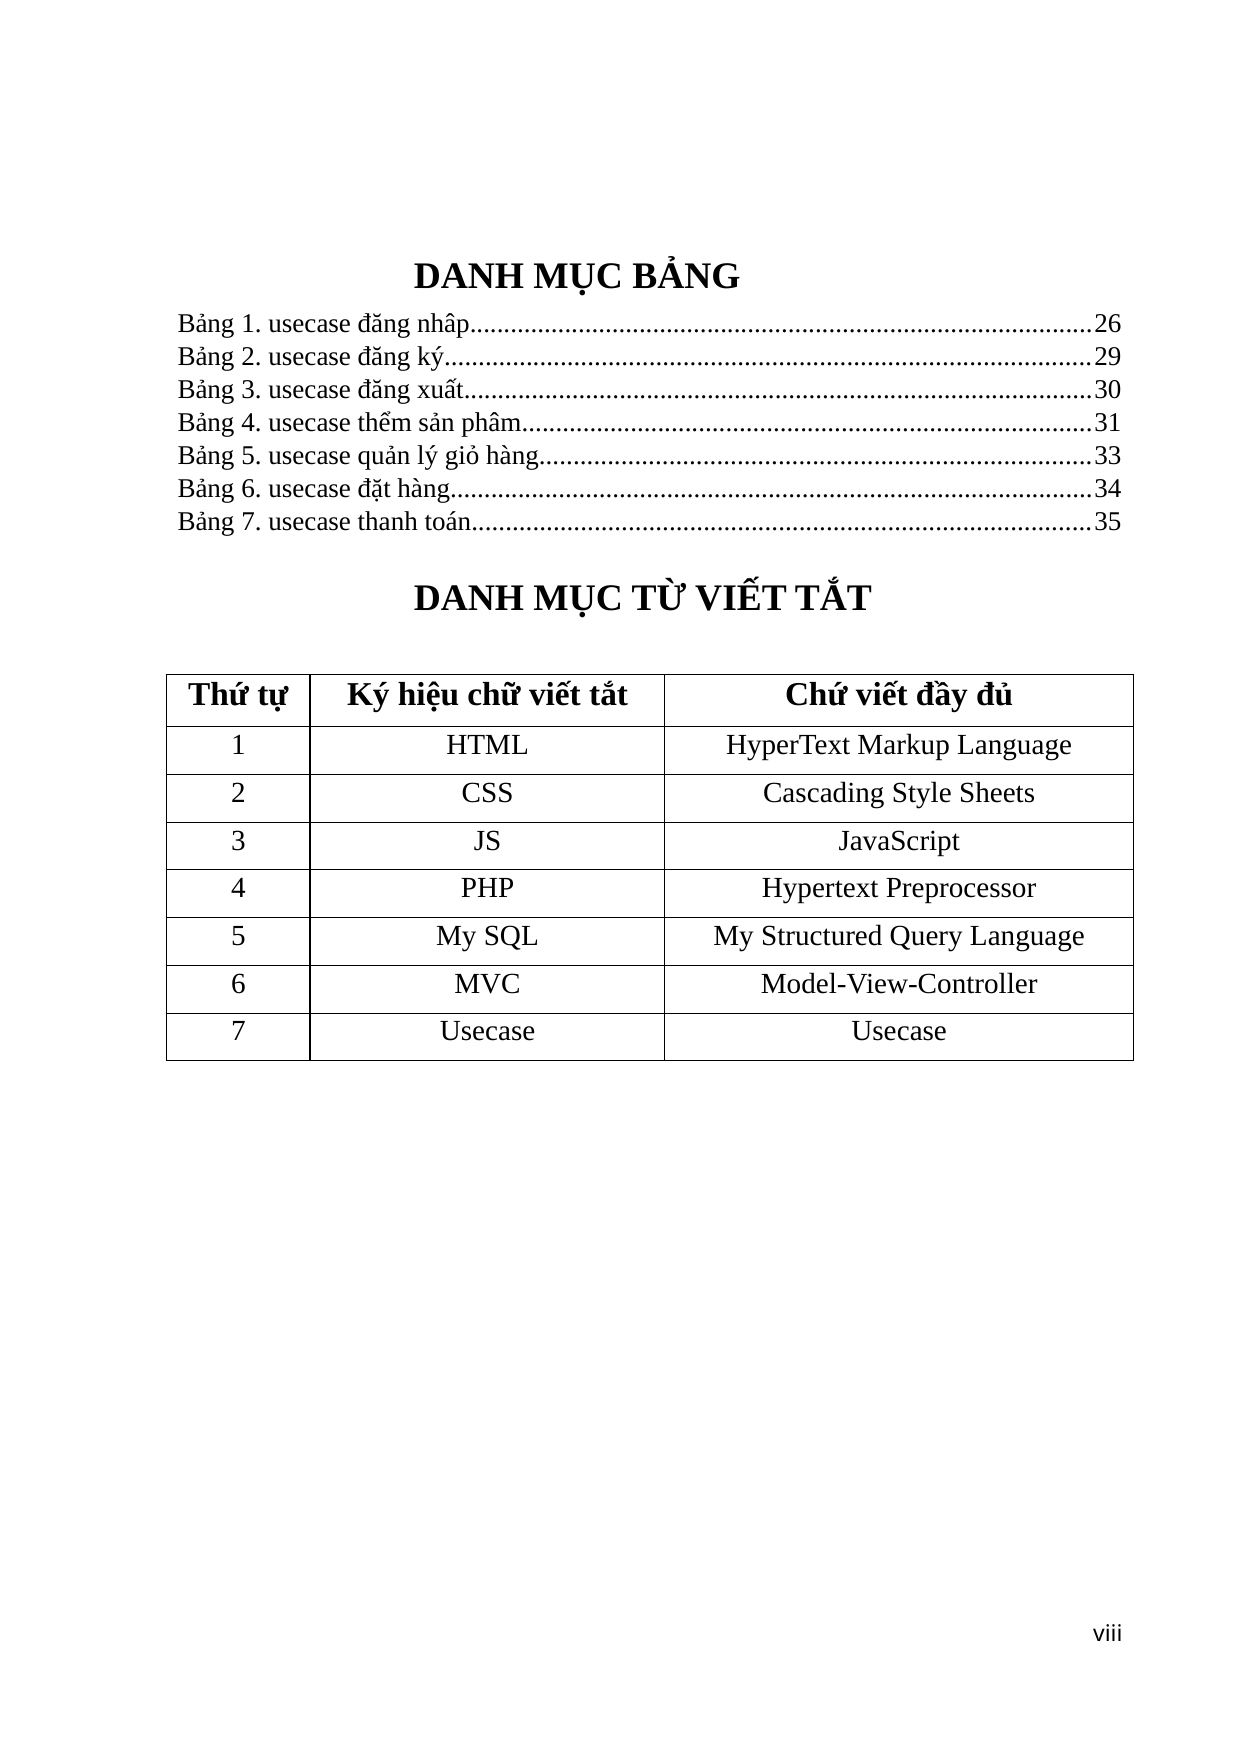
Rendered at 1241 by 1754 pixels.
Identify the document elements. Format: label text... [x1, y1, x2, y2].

table_cell JavaScript [665, 823, 1133, 869]
table_cell HyperText Markup Language [665, 727, 1133, 774]
text Bảng 1. usecase đăng nhâp 26 [177, 307, 1122, 338]
table_cell 7 [167, 1014, 309, 1060]
table_cell 5 [167, 918, 309, 965]
table_cell HTML [311, 727, 664, 774]
table_header Chứ viết đầy đủ [665, 675, 1133, 726]
table_cell 1 [167, 727, 309, 774]
subtitle DANH MỤC TỪ VIẾT TẮT [413, 575, 1122, 618]
table_header Thứ tự [167, 675, 309, 726]
table_cell Model-View-Controller [665, 966, 1133, 1012]
table_cell My SQL [311, 918, 664, 965]
table_cell PHP [311, 870, 664, 917]
table_cell 6 [167, 966, 309, 1012]
table_cell 3 [167, 823, 309, 869]
table_cell CSS [311, 775, 664, 822]
table_cell JS [311, 823, 664, 869]
table_cell 2 [167, 775, 309, 822]
table_cell MVC [311, 966, 664, 1012]
table_cell My Structured Query Language [665, 918, 1133, 965]
text Bảng 4. usecase thểm sản phâm 31 [177, 406, 1122, 437]
text Bảng 3. usecase đăng xuất 30 [177, 373, 1122, 404]
text Bảng 7. usecase thanh toán 35 [177, 505, 1122, 536]
text Bảng 2. usecase đăng ký 29 [177, 340, 1122, 371]
table_cell 4 [167, 870, 309, 917]
text Bảng 6. usecase đặt hàng 34 [177, 472, 1122, 503]
table_header Ký hiệu chữ viết tắt [311, 675, 664, 726]
table_cell Usecase [311, 1014, 664, 1060]
table_cell Hypertext Preprocessor [665, 870, 1133, 917]
table_cell Usecase [665, 1014, 1133, 1060]
text Bảng 5. usecase quản lý giỏ hàng 33 [177, 439, 1122, 470]
table_cell Cascading Style Sheets [665, 775, 1133, 822]
subtitle DANH MỤC BẢNG [413, 253, 1122, 296]
